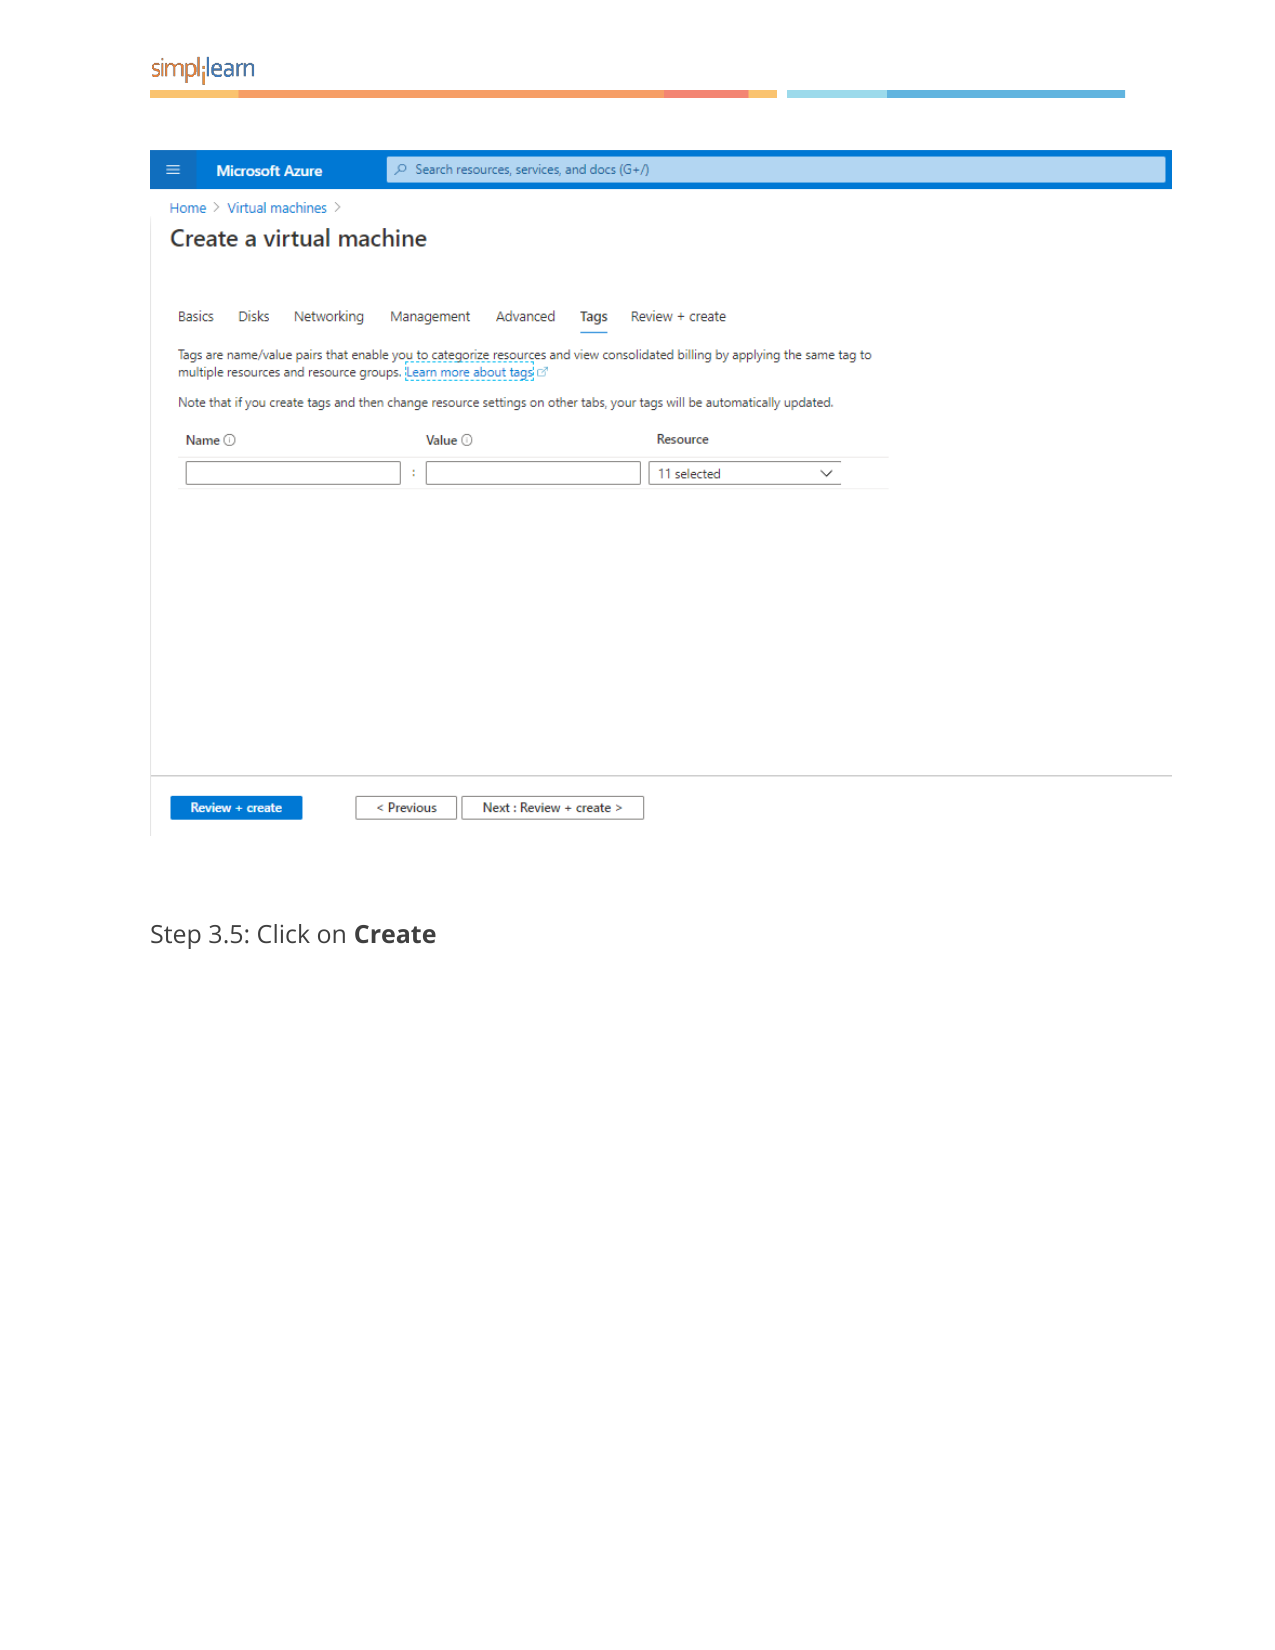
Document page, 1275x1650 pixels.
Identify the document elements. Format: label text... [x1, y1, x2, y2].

text Step 3.5: Click on Create [150, 916, 1151, 950]
picture [150, 52, 1125, 98]
picture [150, 150, 1172, 836]
